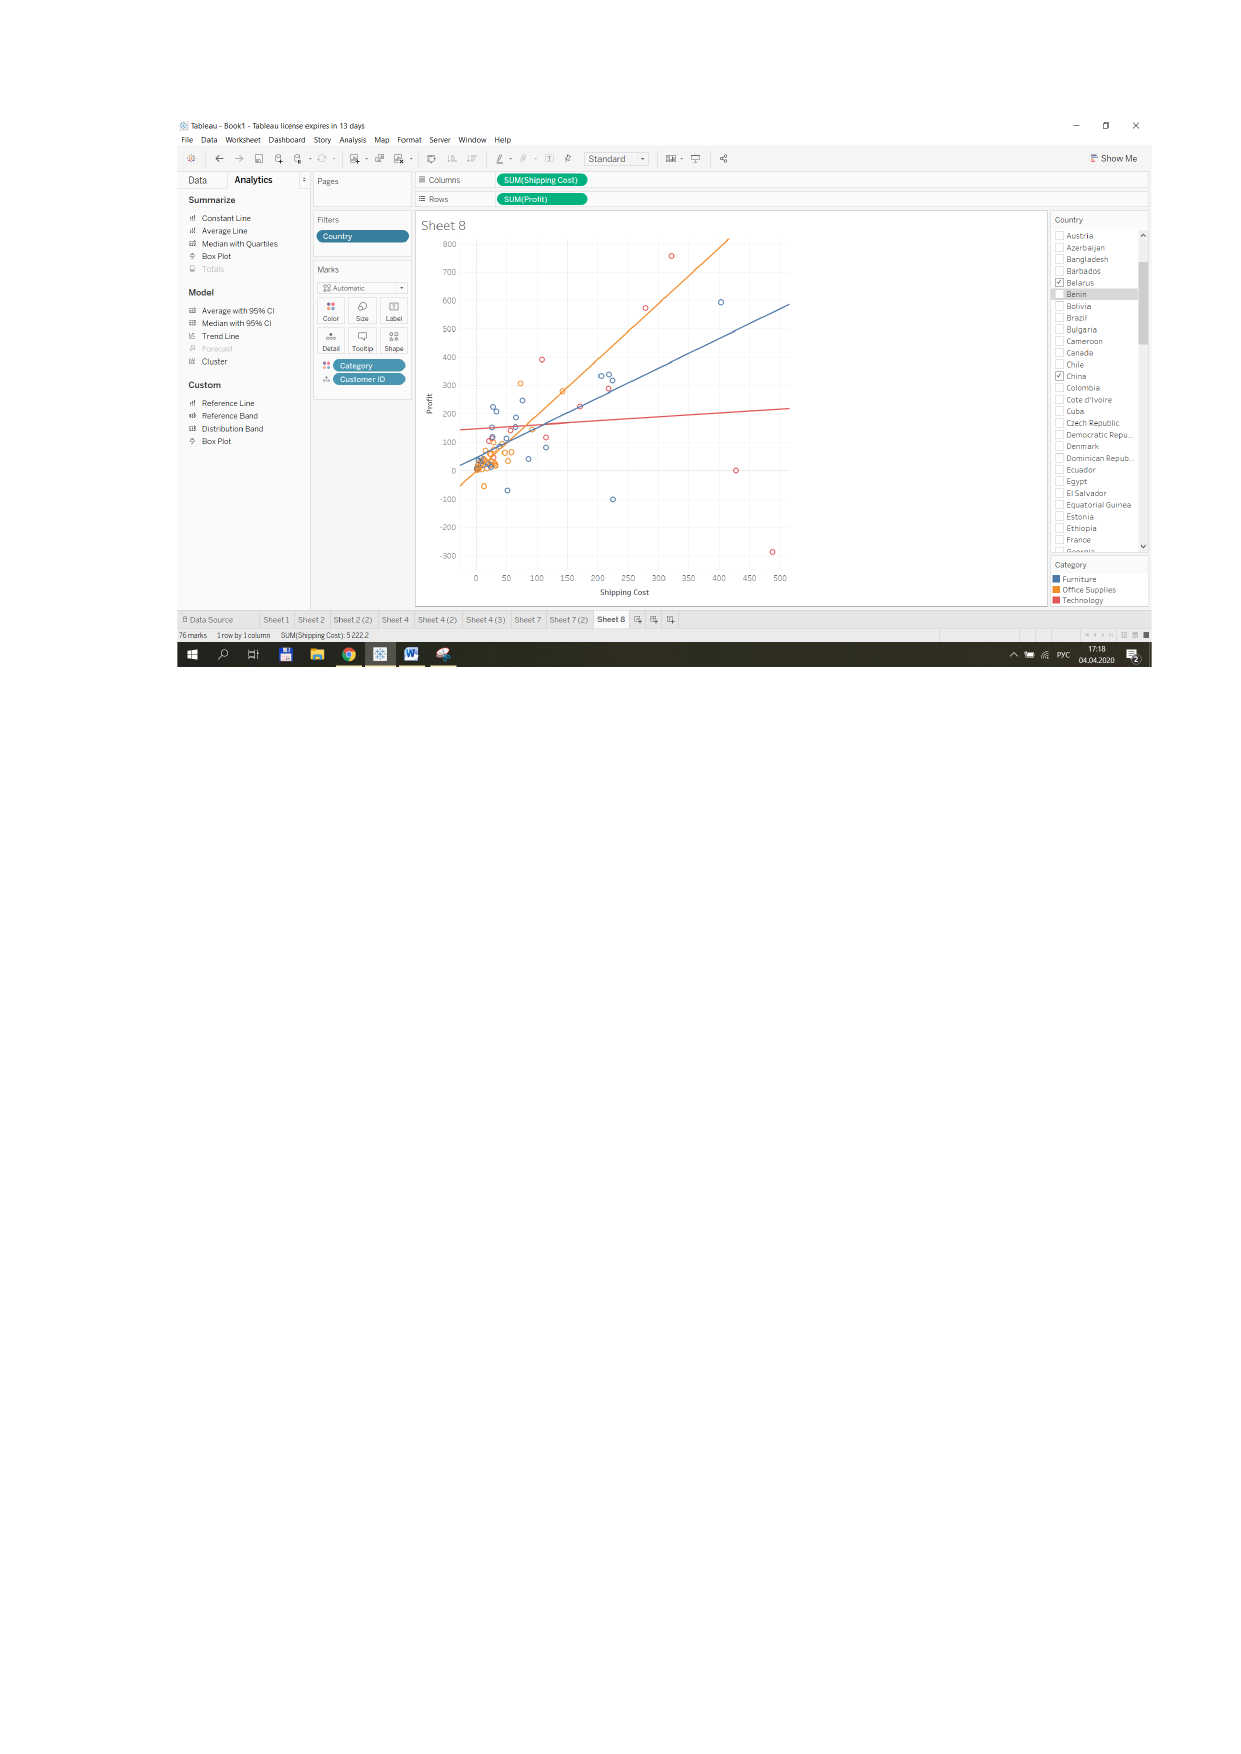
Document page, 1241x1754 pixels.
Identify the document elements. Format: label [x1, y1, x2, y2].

picture [177, 118, 1152, 667]
